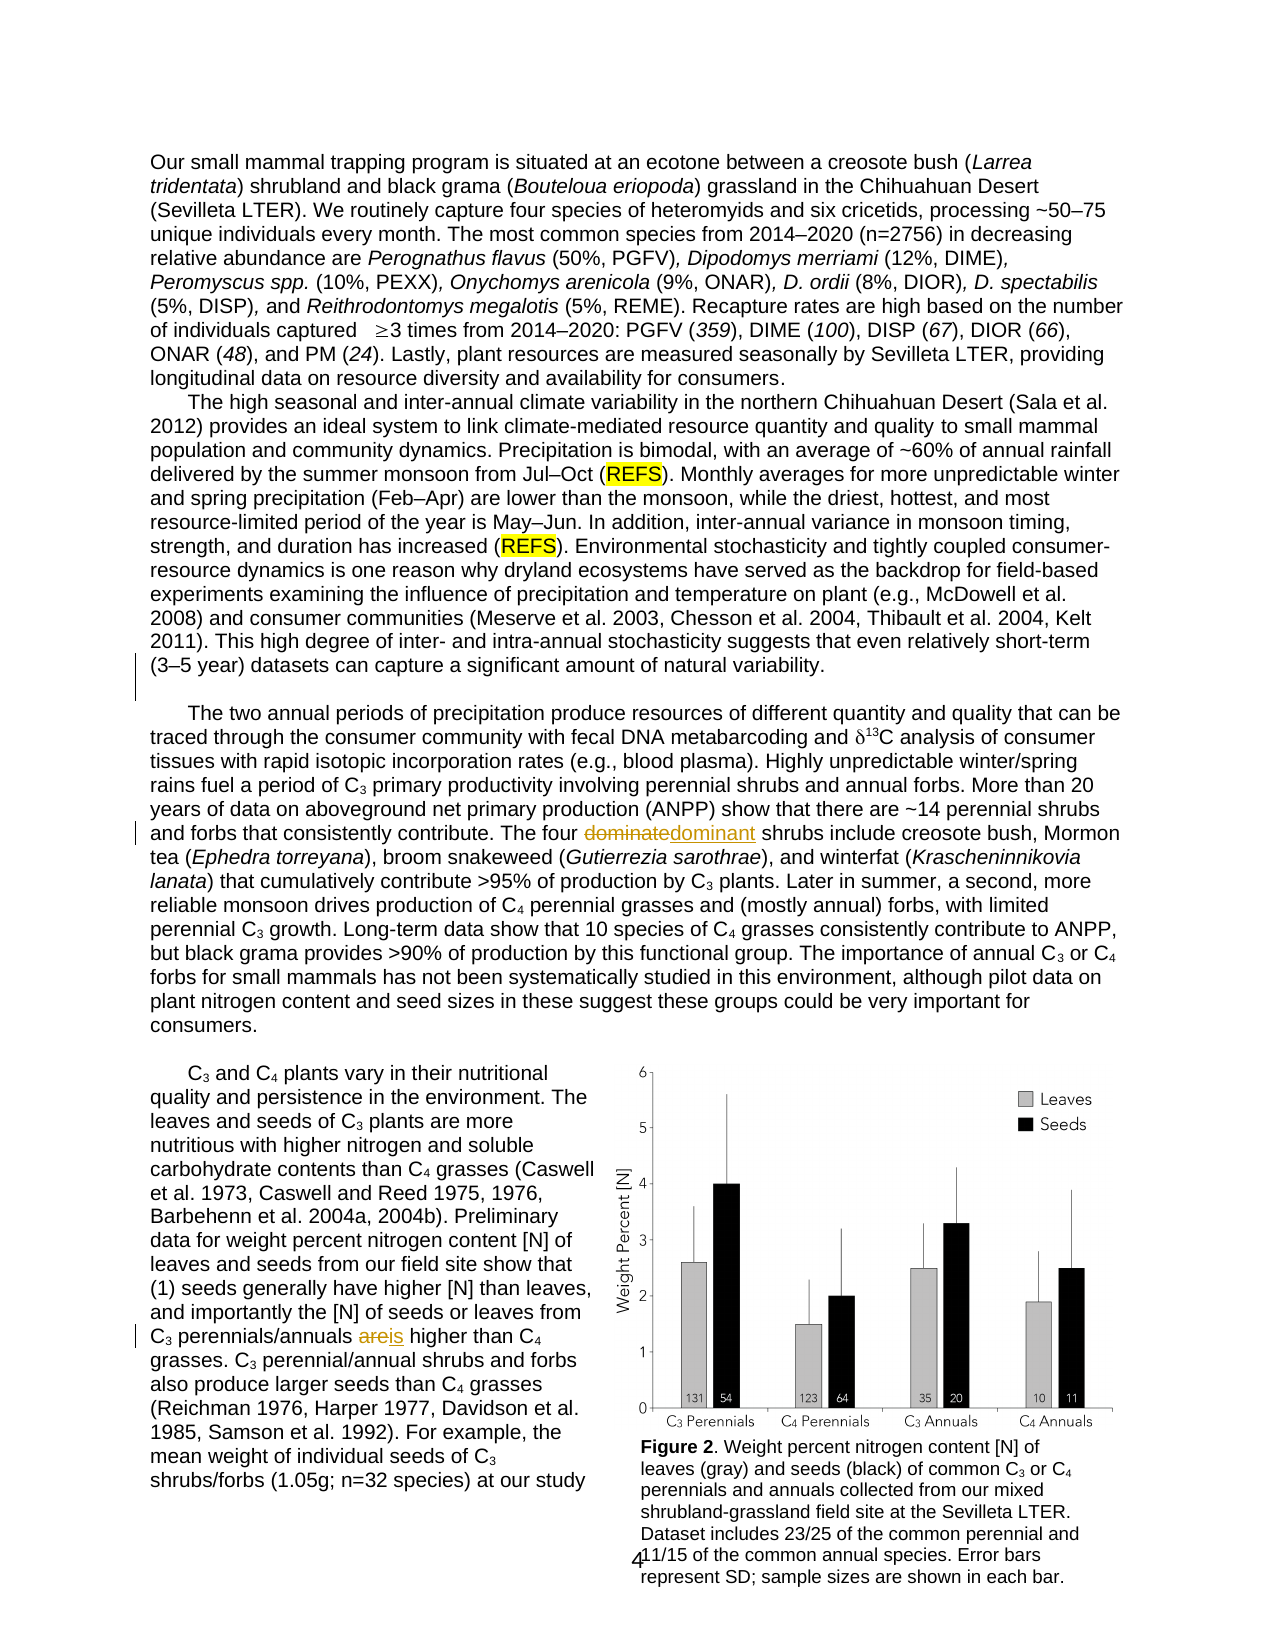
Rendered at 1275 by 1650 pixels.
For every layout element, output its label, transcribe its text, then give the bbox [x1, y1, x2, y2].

picture [614, 1064, 1113, 1431]
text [150, 1061, 1125, 1492]
text Our small mammal trapping program is situated at an ecotone between a creosote bush (Larrea tridentata) shrubland and black grama (Bouteloua eriopoda) grassland in the Chihuahuan Desert (Sevilleta LTER). We routinely capture four species of heteromyids and six cricetids, processing ~50–75 unique individuals every month. The most common species from 2014–2020 (n=2756) in decreasing relative abundance are Perognathus flavus (50%, PGFV), Dipodomys merriami (12%, DIME), Peromyscus spp. (10%, PEXX), Onychomys arenicola (9%, ONAR), D. ordii (8%, DIOR), D. spectabilis (5%, DISP), and Reithrodontomys megalotis (5%, REME). Recapture rates are high based on the number of individuals captured 3 times from 2014–2020: PGFV (359), DIME (100), DISP (67), DIOR (66), ONAR (48), and PM (24). Lastly, plant resources are measured seasonally by Sevilleta LTER, providing longitudinal data on resource diversity and availability for consumers. [150, 150, 1125, 390]
text The two annual periods of precipitation produce resources of different quantity and quality that can be traced through the consumer community with fecal DNA metabarcoding and d13C analysis of consumer tissues with rapid isotopic incorporation rates (e.g., blood plasma). Highly unpredictable winter/spring rains fuel a period of C3 primary productivity involving perennial shrubs and annual forbs. More than 20 years of data on aboveground net primary production (ANPP) show that there are ~14 perennial shrubs and forbs that consistently contribute. The four shrubs include creosote bush, Mormon tea (Ephedra torreyana), broom snakeweed (Gutierrezia sarothrae), and winterfat (Krascheninnikovia lanata) that cumulatively contribute >95% of production by C3 plants. Later in summer, a second, more reliable monsoon drives production of C4 perennial grasses and (mostly annual) forbs, with limited perennial C3 growth. Long-term data show that 10 species of C4 grasses consistently contribute to ANPP, but black grama provides >90% of production by this functional group. The importance of annual C3 or C4 forbs for small mammals has not been systematically studied in this environment, although pilot data on plant nitrogen content and seed sizes in these suggest these groups could be very important for consumers. [150, 701, 1125, 1037]
text The high seasonal and inter-annual climate variability in the northern Chihuahuan Desert (Sala et al. 2012) provides an ideal system to link climate-mediated resource quantity and quality to small mammal population and community dynamics. Precipitation is bimodal, with an average of ~60% of annual rainfall delivered by the summer monsoon from Jul–Oct (REFS). Monthly averages for more unpredictable winter and spring precipitation (Feb–Apr) are lower than the monsoon, while the driest, hottest, and most resource-limited period of the year is May–Jun. In addition, inter-annual variance in monsoon timing, strength, and duration has increased (REFS). Environmental stochasticity and tightly coupled consumer-resource dynamics is one reason why dryland ecosystems have served as the backdrop for field-based experiments examining the influence of precipitation and temperature on plant (e.g., McDowell et al. 2008) and consumer communities (Meserve et al. 2003, Chesson et al. 2004, Thibault et al. 2004, Kelt 2011). This high degree of inter- and intra-annual stochasticity suggests that even relatively short-term (3–5 year) datasets can capture a significant amount of natural variability. [150, 390, 1125, 677]
